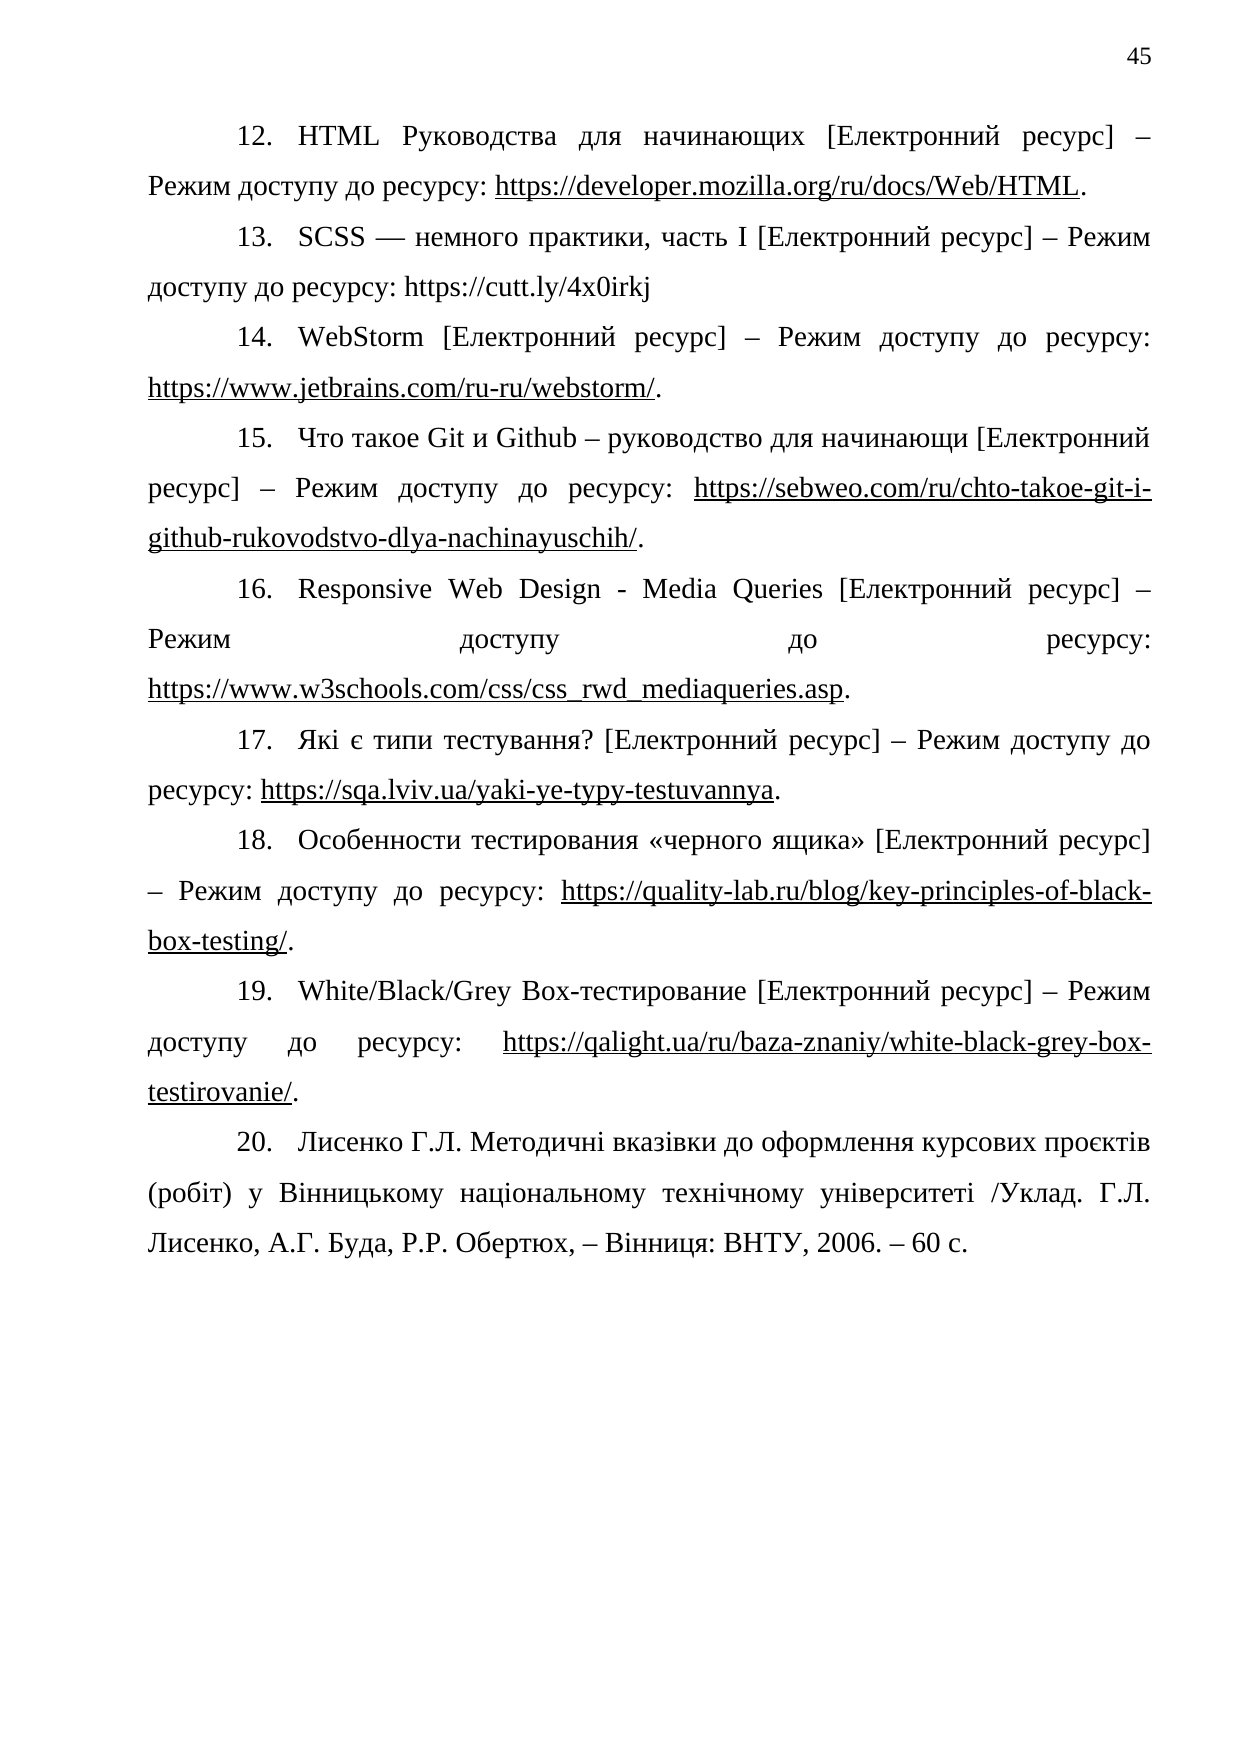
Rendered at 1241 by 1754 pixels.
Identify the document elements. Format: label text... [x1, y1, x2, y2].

list SCSS — немного практики, часть I [Електронний ресурс] – Режим доступу до ресурсу: https://cutt.ly/4x0irkj [148, 219, 1152, 303]
list Что такое Git и Github – руководство для начинающи [Електронний ресурс] – Режим доступу до ресурсу: https://sebweo.com/ru/chto-takoe-git-i-github-rukovodstvo-dlya-nachinayuschih/. [148, 420, 1152, 470]
list HTML Руководства для начинающих [Електронний ресурс] – Режим доступу до ресурсу: https://developer.mozilla.org/ru/docs/Web/HTML. [148, 118, 1152, 202]
list Responsive Web Design - Media Queries [Електронний ресурс] – Режим доступу до ресурсу: https://www.w3schools.com/css/css_rwd_mediaqueries.asp. [148, 655, 1152, 705]
list Что такое Git и Github – руководство для начинающи [Електронний ресурс] – Режим доступу до ресурсу: https://sebweo.com/ru/chto-takoe-git-i-github-rukovodstvo-dlya-nachinayuschih/. [148, 504, 1152, 554]
list Responsive Web Design - Media Queries [Електронний ресурс] – Режим доступу до ресурсу: https://www.w3schools.com/css/css_rwd_mediaqueries.asp. [148, 571, 1152, 621]
list White/Black/Grey Box-тестирование [Електронний ресурс] – Режим доступу до ресурсу: https://qalight.ua/ru/baza-znaniy/white-black-grey-box-testirovanie/. [148, 1057, 1152, 1108]
list Лисенко Г.Л. Методичні вказівки до оформлення курсових проєктів (робіт) у Вінницькому національному технічному університеті /Уклад. Г.Л. Лисенко, А.Г. Буда, Р.Р. Обертюх, – Вінниця: ВНТУ, 2006. – 60 с. [148, 1124, 1152, 1258]
list White/Black/Grey Box-тестирование [Електронний ресурс] – Режим доступу до ресурсу: https://qalight.ua/ru/baza-znaniy/white-black-grey-box-testirovanie/. [148, 973, 1152, 1024]
list Які є типи тестування? [Електронний ресурс] – Режим доступу до ресурсу: https://sqa.lviv.ua/yaki-ye-typy-testuvannya. [148, 722, 1152, 806]
list Особенности тестирования «черного ящика» [Електронний ресурс] – Режим доступу до ресурсу: https://quality-lab.ru/blog/key-principles-of-black-box-testing/. [148, 906, 1152, 957]
list WebStorm [Електронний ресурс] – Режим доступу до ресурсу: https://www.jetbrains.com/ru-ru/webstorm/. [148, 319, 1152, 403]
list Особенности тестирования «черного ящика» [Електронний ресурс] – Режим доступу до ресурсу: https://quality-lab.ru/blog/key-principles-of-black-box-testing/. [148, 822, 1152, 873]
